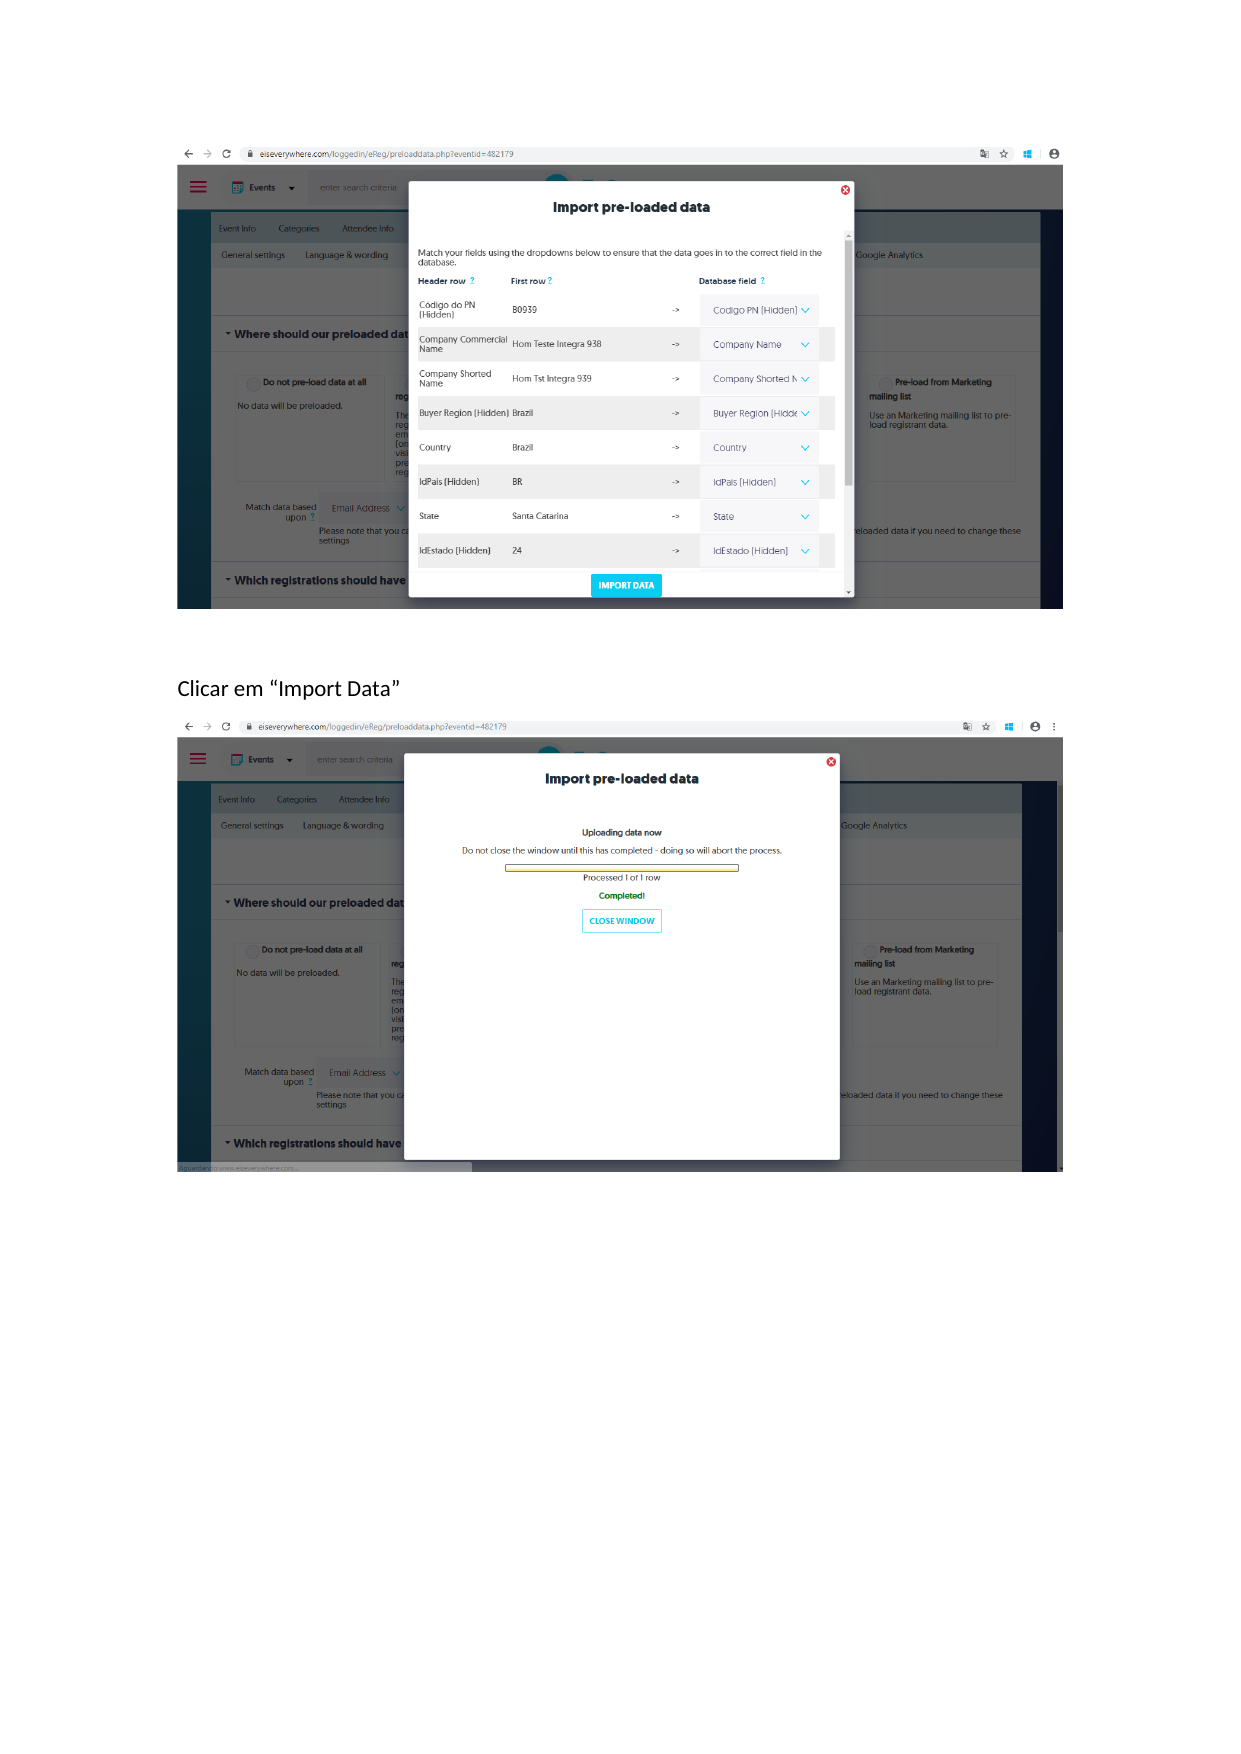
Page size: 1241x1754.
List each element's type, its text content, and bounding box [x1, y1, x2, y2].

picture [177, 147, 1063, 609]
picture [177, 721, 1063, 1172]
text Clicar em “Import Data” [177, 674, 1063, 703]
